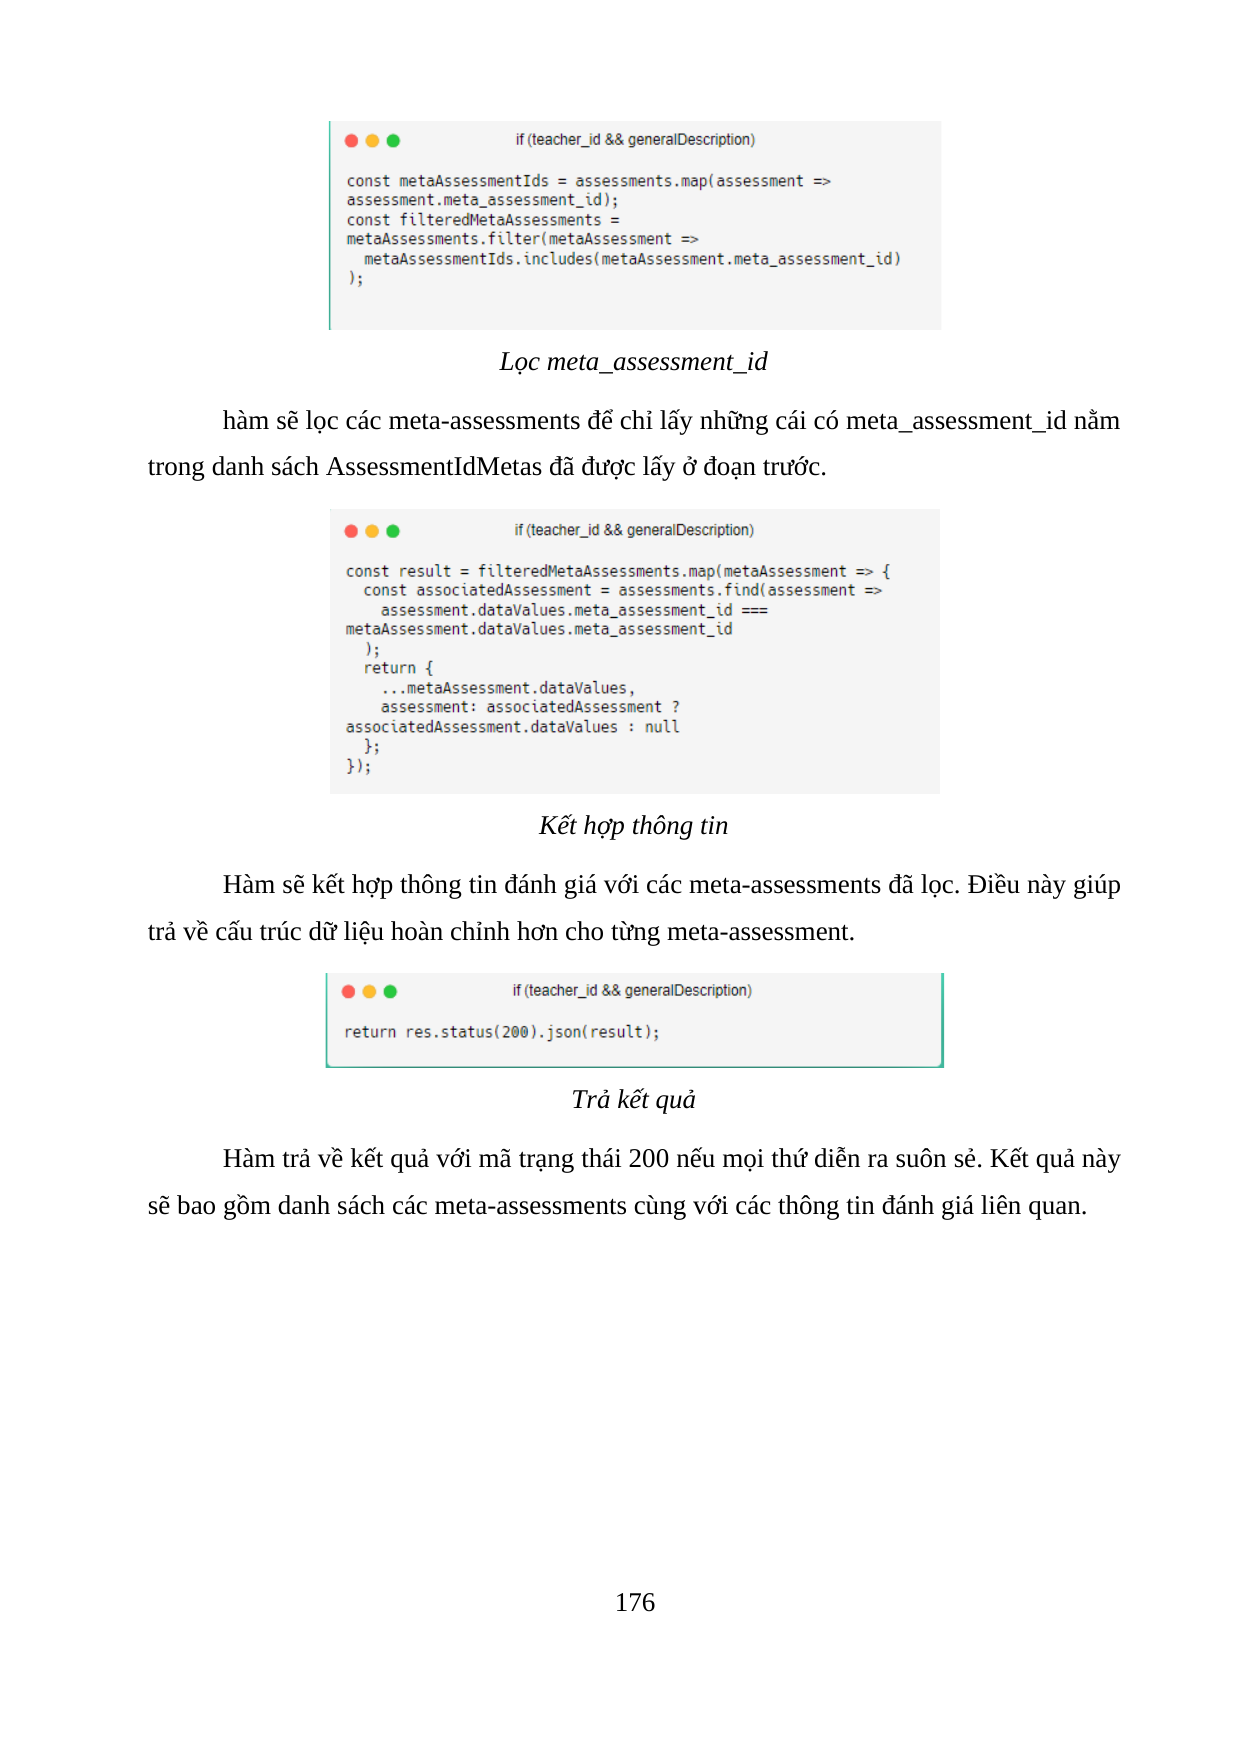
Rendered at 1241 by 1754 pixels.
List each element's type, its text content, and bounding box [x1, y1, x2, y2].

text Kết hợp thông tin [148, 809, 1122, 840]
text hàm sẽ lọc các meta-assessments để chỉ lấy những cái có meta_assessment_id nằm trong danh sách AssessmentIdMetas đã được lấy ở đoạn trước. [148, 404, 1122, 482]
picture [325, 973, 945, 1068]
text Trả kết quả [148, 1083, 1122, 1114]
picture [328, 121, 942, 330]
text Hàm sẽ kết hợp thông tin đánh giá với các meta-assessments đã lọc. Điều này giúp trả về cấu trúc dữ liệu hoàn chỉnh hơn cho từng meta-assessment. [148, 868, 1122, 946]
text Hàm trả về kết quả với mã trạng thái 200 nếu mọi thứ diễn ra suôn sẻ. Kết quả này sẽ bao gồm danh sách các meta-assessments cùng với các thông tin đánh giá liên quan. [148, 1142, 1122, 1220]
picture [330, 509, 940, 794]
text Lọc meta_assessment_id [148, 345, 1122, 376]
